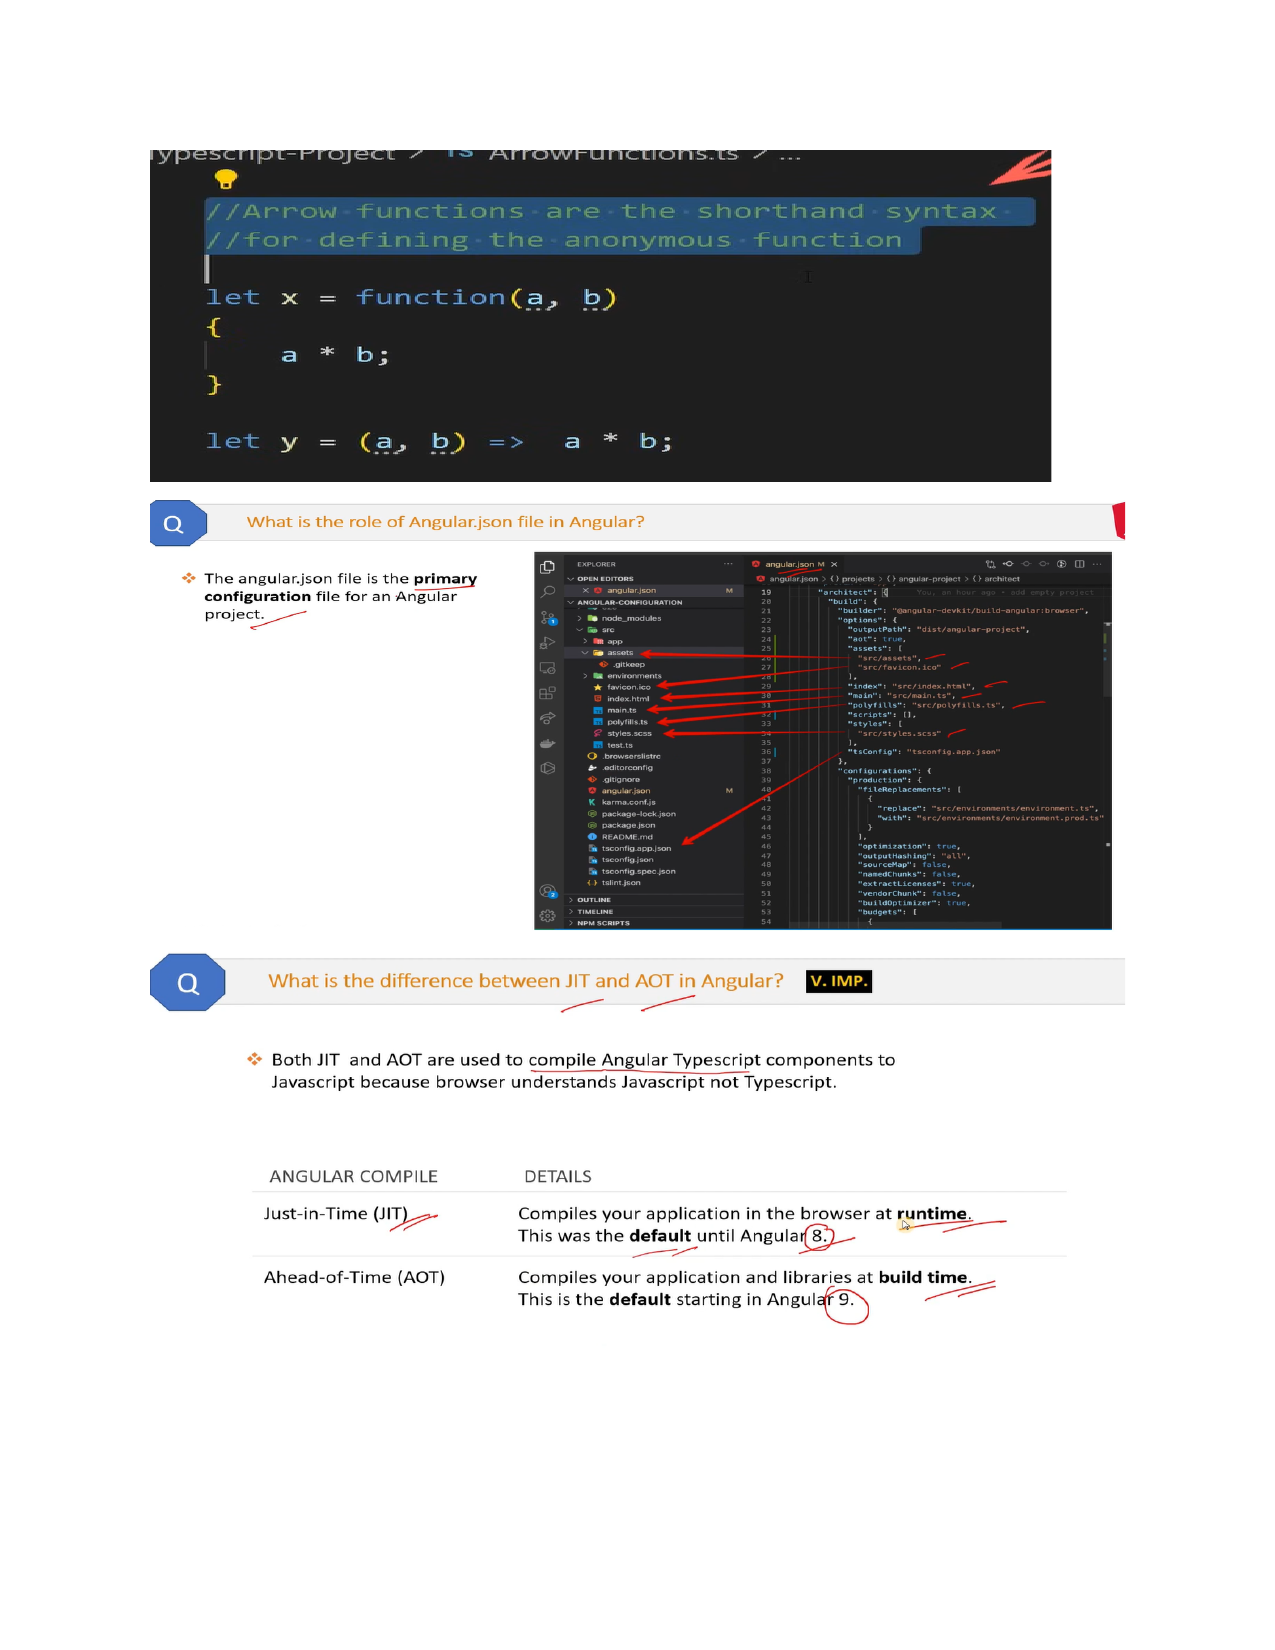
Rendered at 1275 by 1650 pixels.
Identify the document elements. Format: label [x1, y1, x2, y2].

picture [150, 950, 1125, 1437]
picture [150, 500, 1125, 932]
picture [150, 150, 1052, 482]
